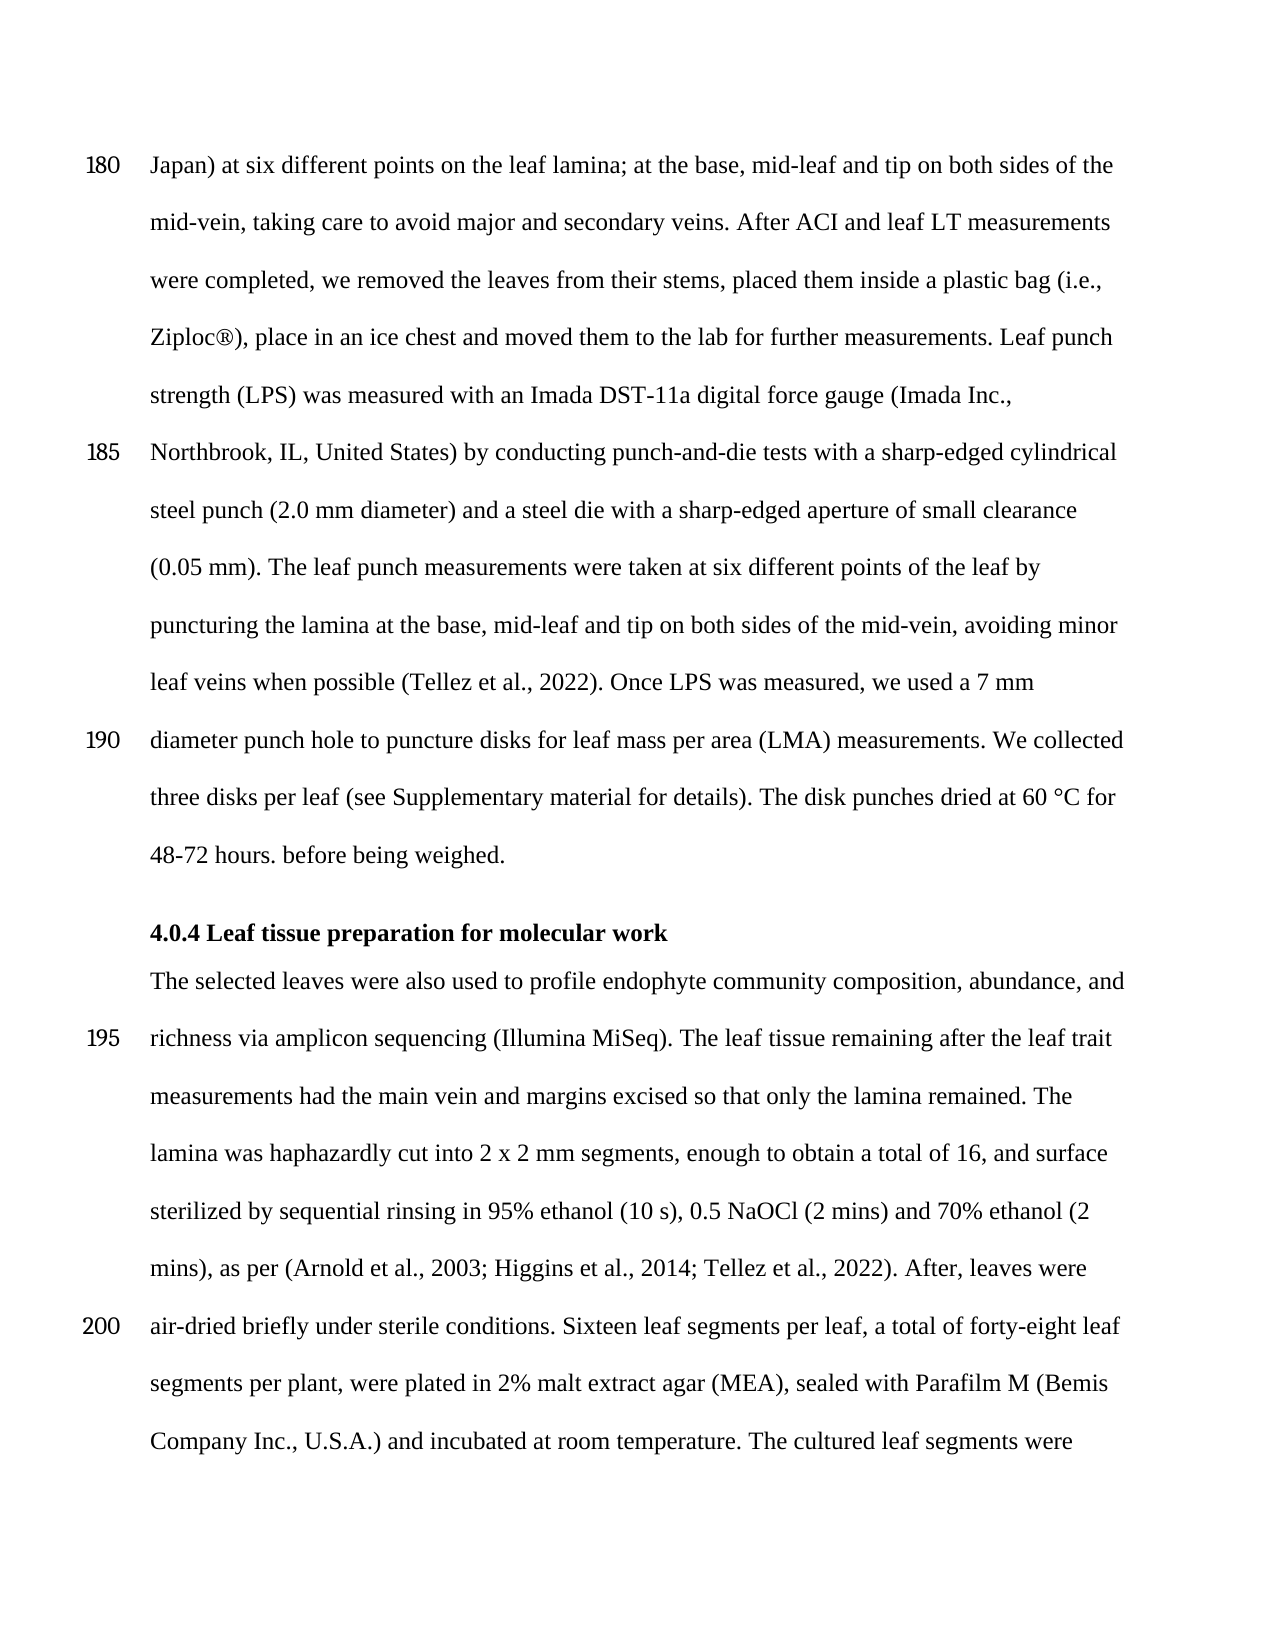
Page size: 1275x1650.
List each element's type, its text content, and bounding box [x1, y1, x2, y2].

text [150, 150, 1125, 869]
subtitle 4.0.4 Leaf tissue preparation for molecular work [150, 918, 1125, 947]
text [150, 966, 1125, 1454]
